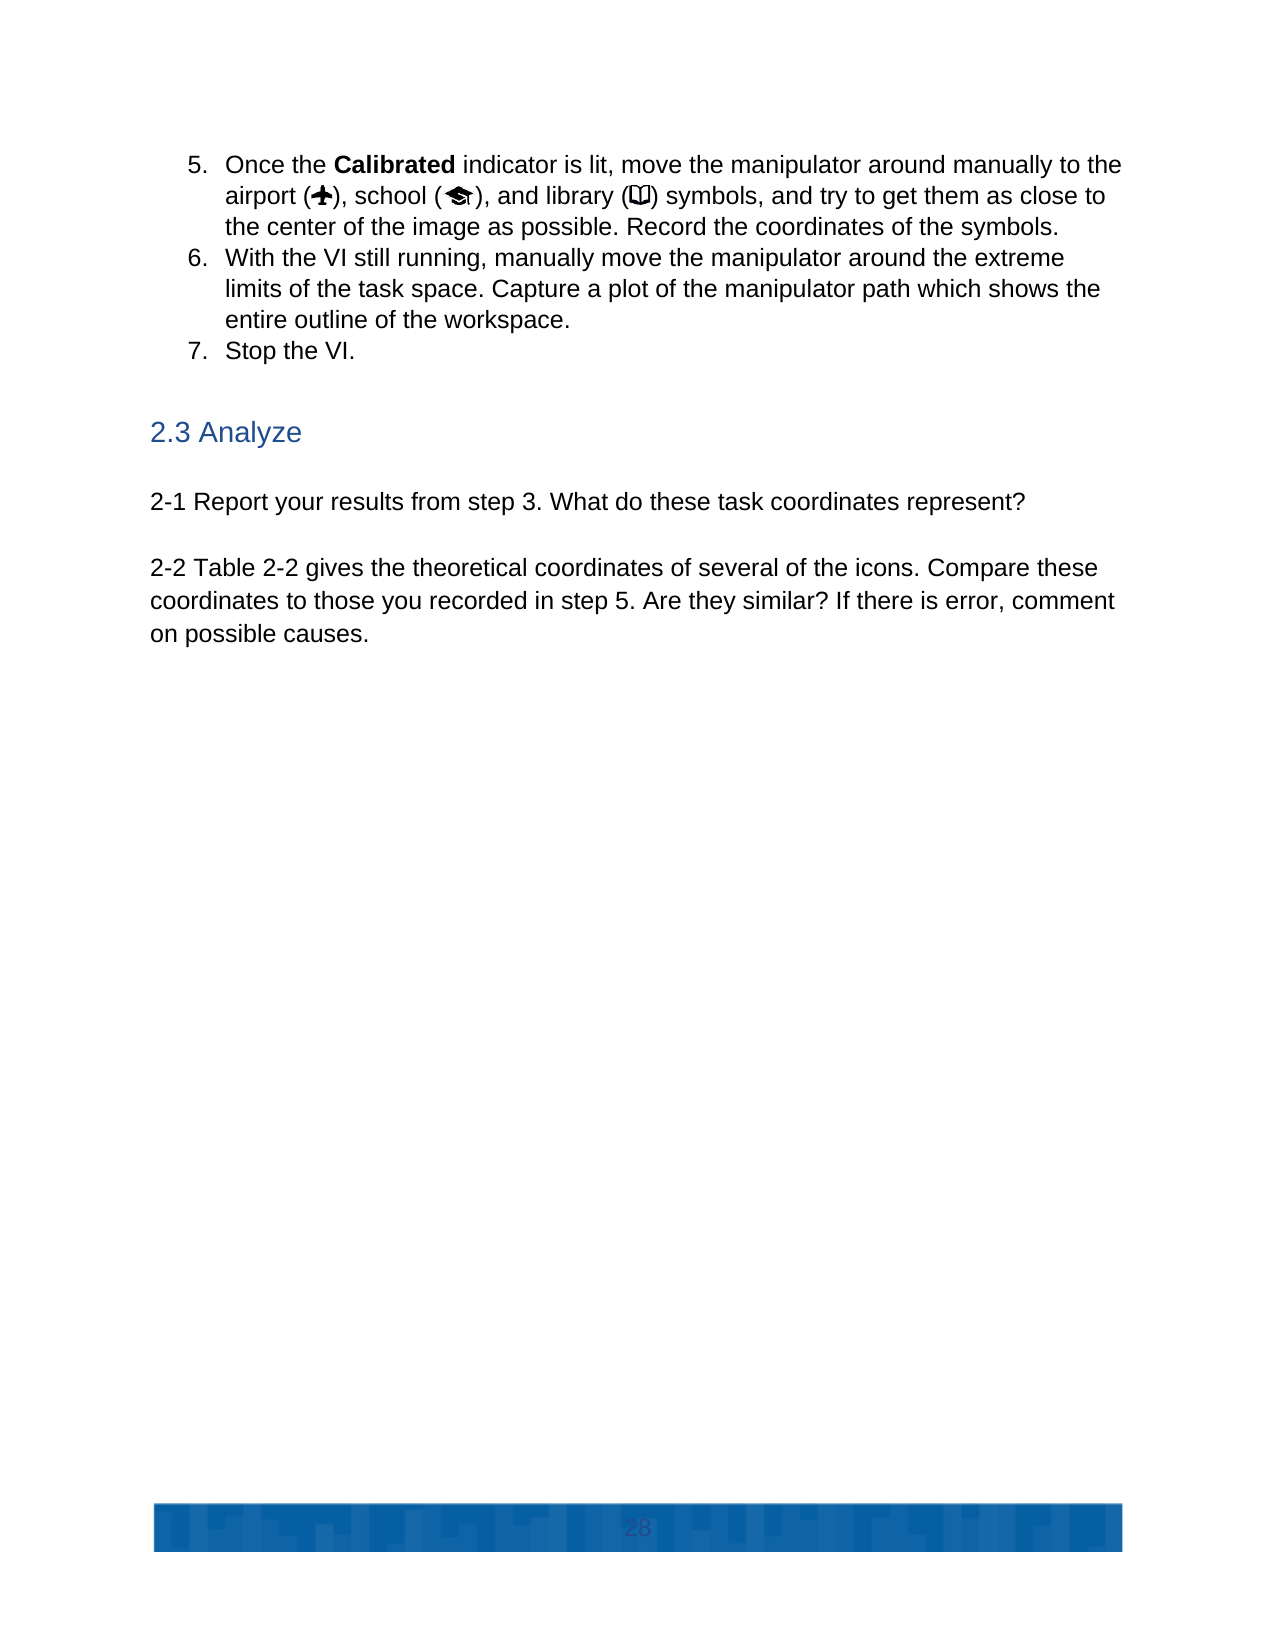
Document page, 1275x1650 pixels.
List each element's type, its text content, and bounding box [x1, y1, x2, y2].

subtitle 2.3 Analyze [150, 415, 1125, 448]
text 2-1 Report your results from step 3. What do these task coordinates represent? [150, 487, 1125, 515]
picture [629, 185, 651, 205]
list Once the Calibrated indicator is lit, move the manipulator around manually to the airport (), school (), and library () symbols, and try to get them as close to the center of the image as possible. Record the coordinates of the symbols. [187, 150, 1125, 241]
list With the VI still running, manually move the manipulator around the extreme limits of the task space. Capture a plot of the manipulator path which shows the entire outline of the workspace. [187, 243, 1125, 334]
picture [442, 185, 475, 205]
picture [311, 185, 333, 205]
picture [153, 1503, 1123, 1552]
list Stop the VI. [187, 336, 1125, 396]
text 2-2 Table 2-2 gives the theoretical coordinates of several of the icons. Compare these coordinates to those you recorded in step 5. Are they similar? If there is error, comment on possible causes. [150, 553, 1125, 647]
